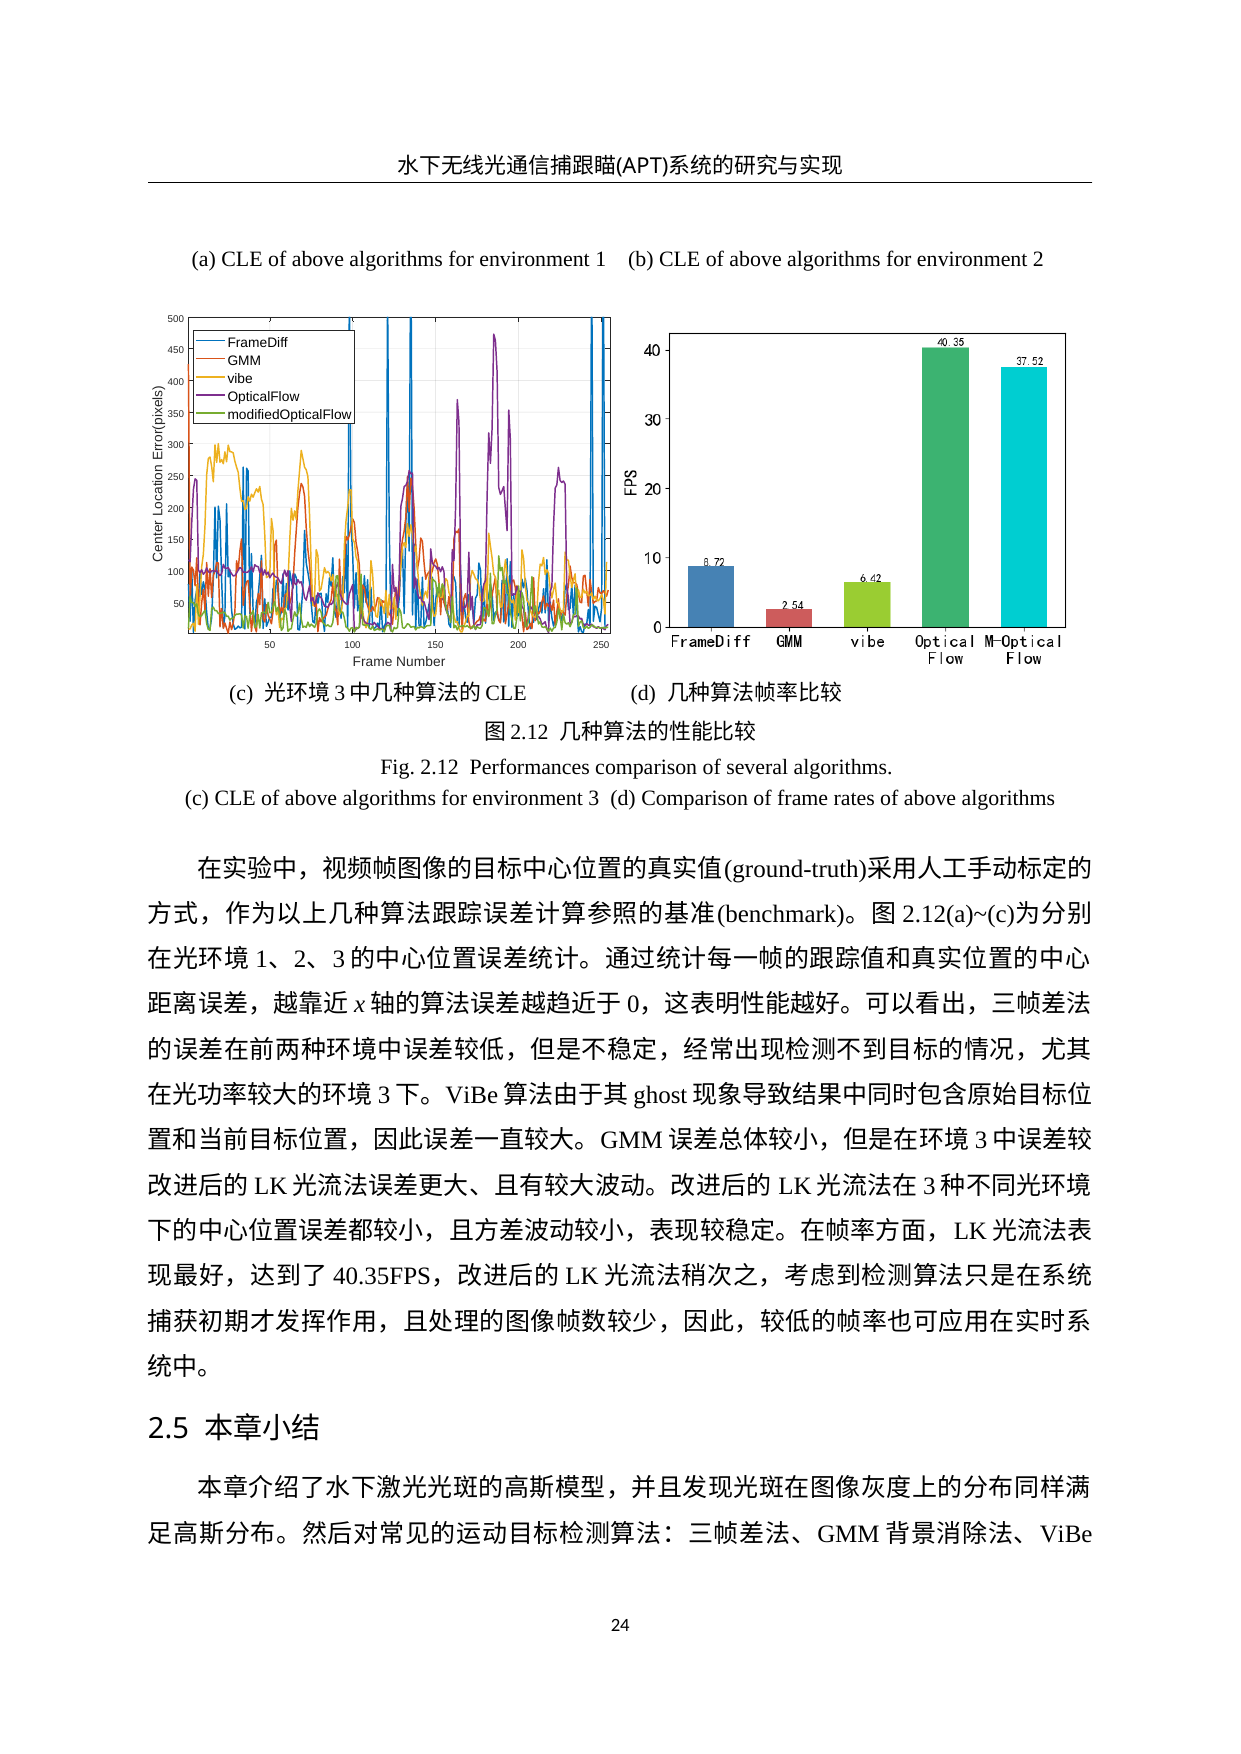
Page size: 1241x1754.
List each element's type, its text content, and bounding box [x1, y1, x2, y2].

text (c) 光环境3中几种算法的CLE (d) 几种算法帧率比较 [148, 674, 1092, 706]
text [148, 1468, 1092, 1549]
text 图2.12 几种算法的性能比较 [148, 714, 1092, 746]
picture [618, 330, 1070, 668]
text 2.5 本章小结 [148, 1404, 1092, 1447]
text (a) CLE of above algorithms for environment 1 (b) CLE of above algorithms for environment 2 [148, 246, 1092, 271]
text 在实验中，视频帧图像的目标中心位置的真实值(ground-truth)采用人工手动标定的方式，作为以上几种算法跟踪误差计算参照的基准(benchmark)。图2.12(a)~(c)为分别在光环境1、2、3的中心位置误差统计。通过统计每一帧的跟踪值和真实位置的中心距离误差，越靠近x轴的算法误差越趋近于0，这表明性能越好。可以看出，三帧差法的误差在前两种环境中误差较低，但是不稳定，经常出现检测不到目标的情况，尤其在光功率较大的环境3下。ViBe算法由于其ghost现象导致结果中同时包含原始目标位置和当前目标位置，因此误差一直较大。GMM误差总体较小，但是在环境3中误差较改进后的LK光流法误差更大、且有较大波动。改进后的LK光流法在3种不同光环境下的中心位置误差都较小，且方差波动较小，表现较稳定。在帧率方面，LK光流法表现最好，达到了40.35FPS，改进后的LK光流法稍次之，考虑到检测算法只是在系统捕获初期才发挥作用，且处理的图像帧数较少，因此，较低的帧率也可应用在实时系统中。 [148, 848, 1092, 1383]
text (c) CLE of above algorithms for environment 3 (d) Comparison of frame rates of above algorithms [148, 785, 1092, 810]
text Fig. 2.12 Performances comparison of several algorithms. [148, 754, 1092, 779]
